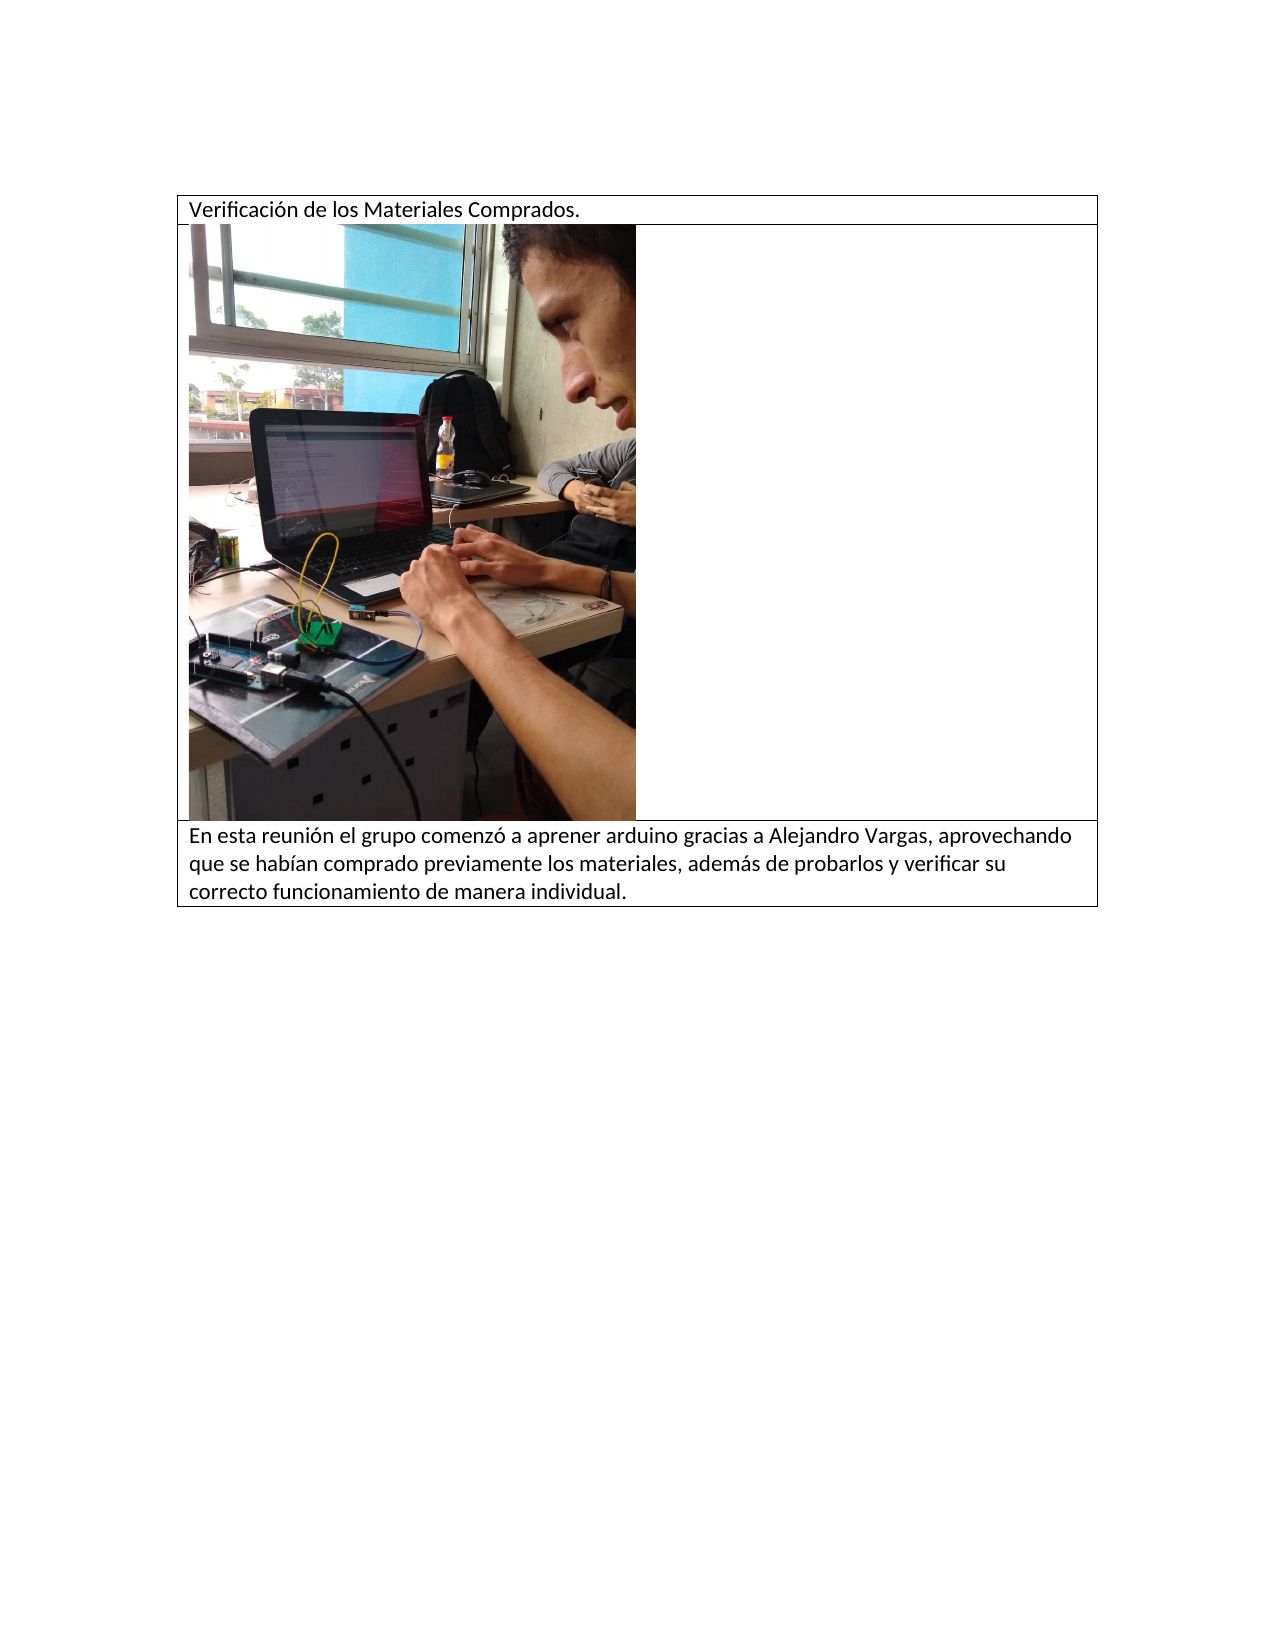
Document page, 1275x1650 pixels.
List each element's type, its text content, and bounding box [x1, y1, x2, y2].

table_cell [178, 225, 188, 820]
picture [188, 224, 636, 821]
table_cell En esta reunión el grupo comenzó a aprener arduino gracias a Alejandro Vargas, aprovechando que se habían comprado previamente los materiales, además de probarlos y verificar su correcto funcionamiento de manera individual. [178, 821, 1097, 906]
table_header Verificación de los Materiales Comprados. [178, 196, 1097, 223]
table_cell [636, 225, 1097, 820]
